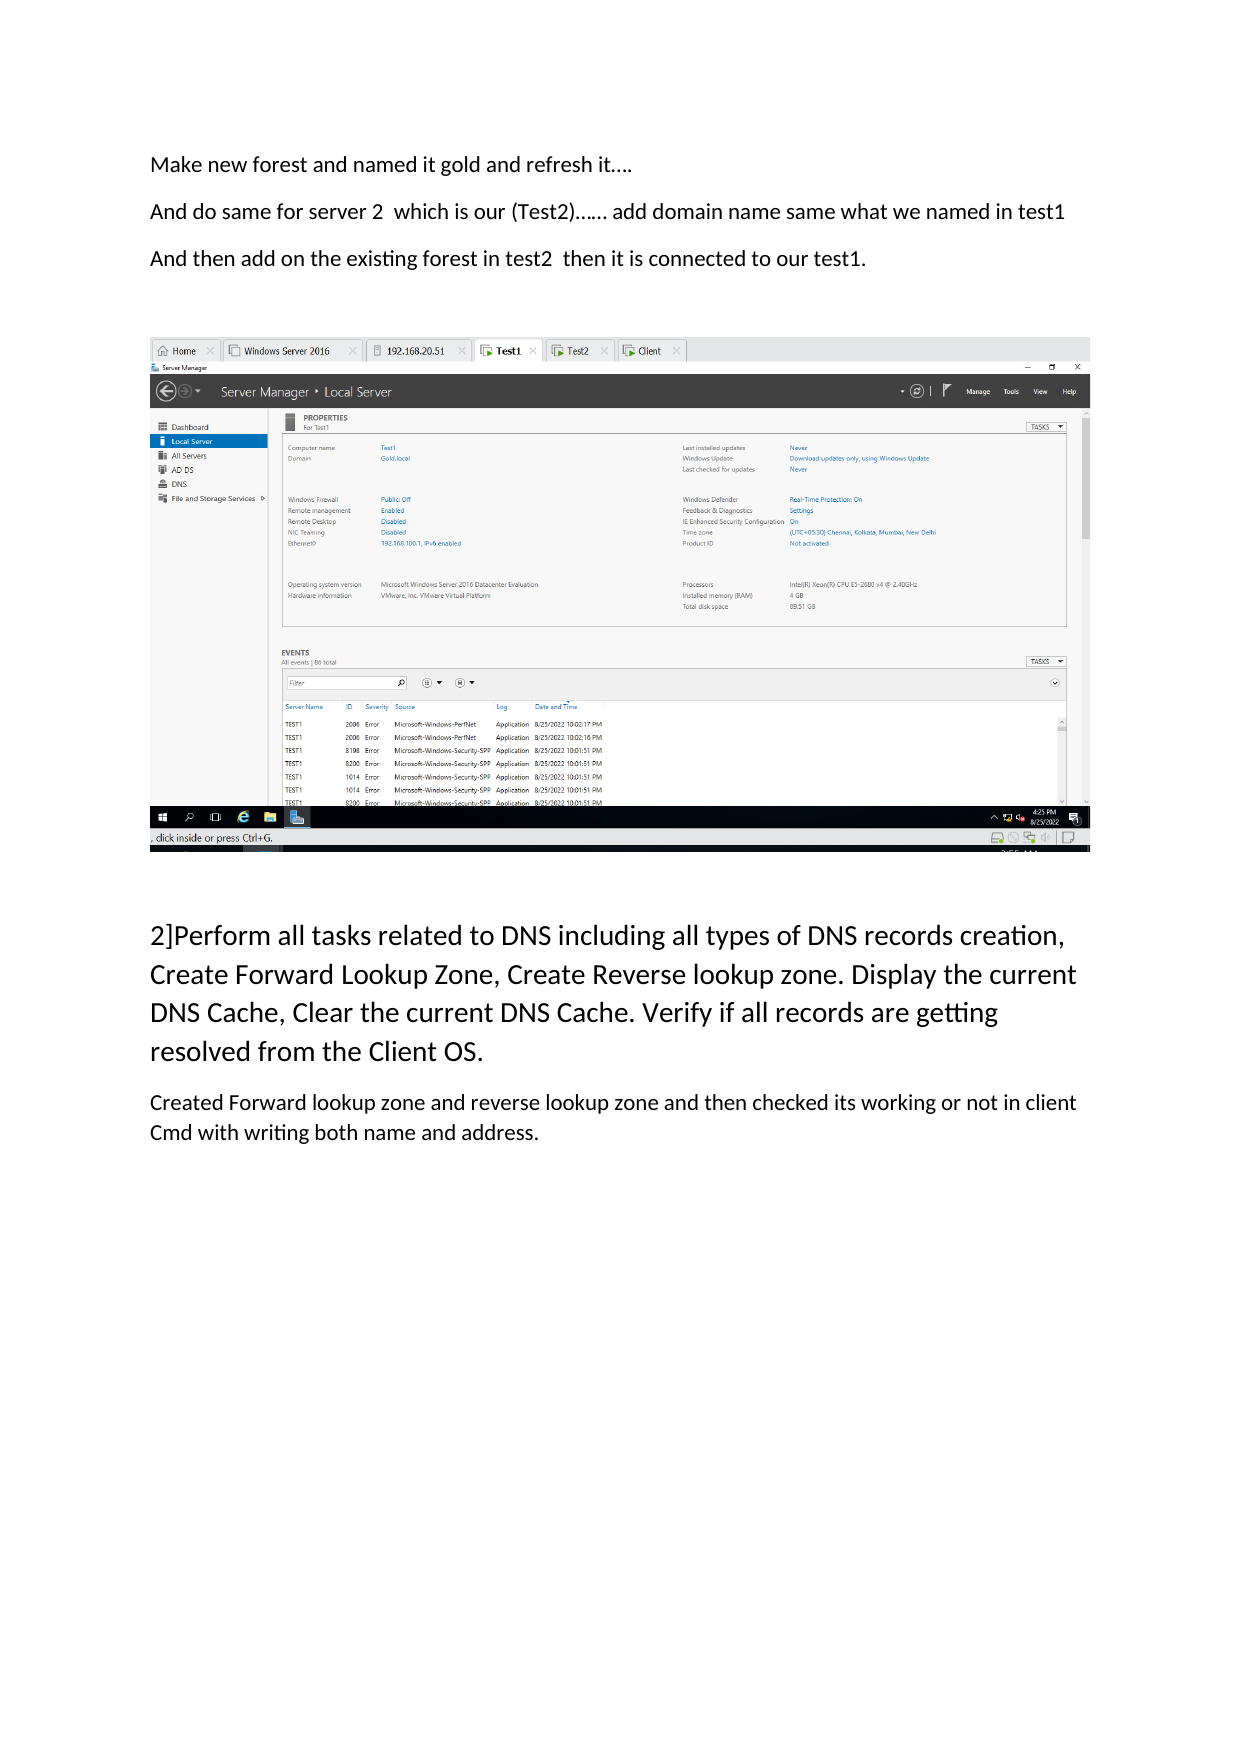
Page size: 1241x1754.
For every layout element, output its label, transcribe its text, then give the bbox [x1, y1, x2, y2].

text And do same for server 2 which is our (Test2)…… add domain name same what we named in test1 [150, 197, 1090, 225]
picture [150, 337, 1091, 852]
text Make new forest and named it gold and refresh it…. [150, 150, 1090, 178]
text And then add on the existing forest in test2 then it is connected to our test1. [150, 244, 1090, 272]
text Created Forward lookup zone and reverse lookup zone and then checked its working or not in client Cmd with writing both name and address. [150, 1088, 1090, 1146]
text 2]Perform all tasks related to DNS including all types of DNS records creation, Create Forward Lookup Zone, Create Reverse lookup zone. Display the current DNS Cache, Clear the current DNS Cache. Verify if all records are getting resolved from the Client OS. [150, 917, 1090, 1068]
